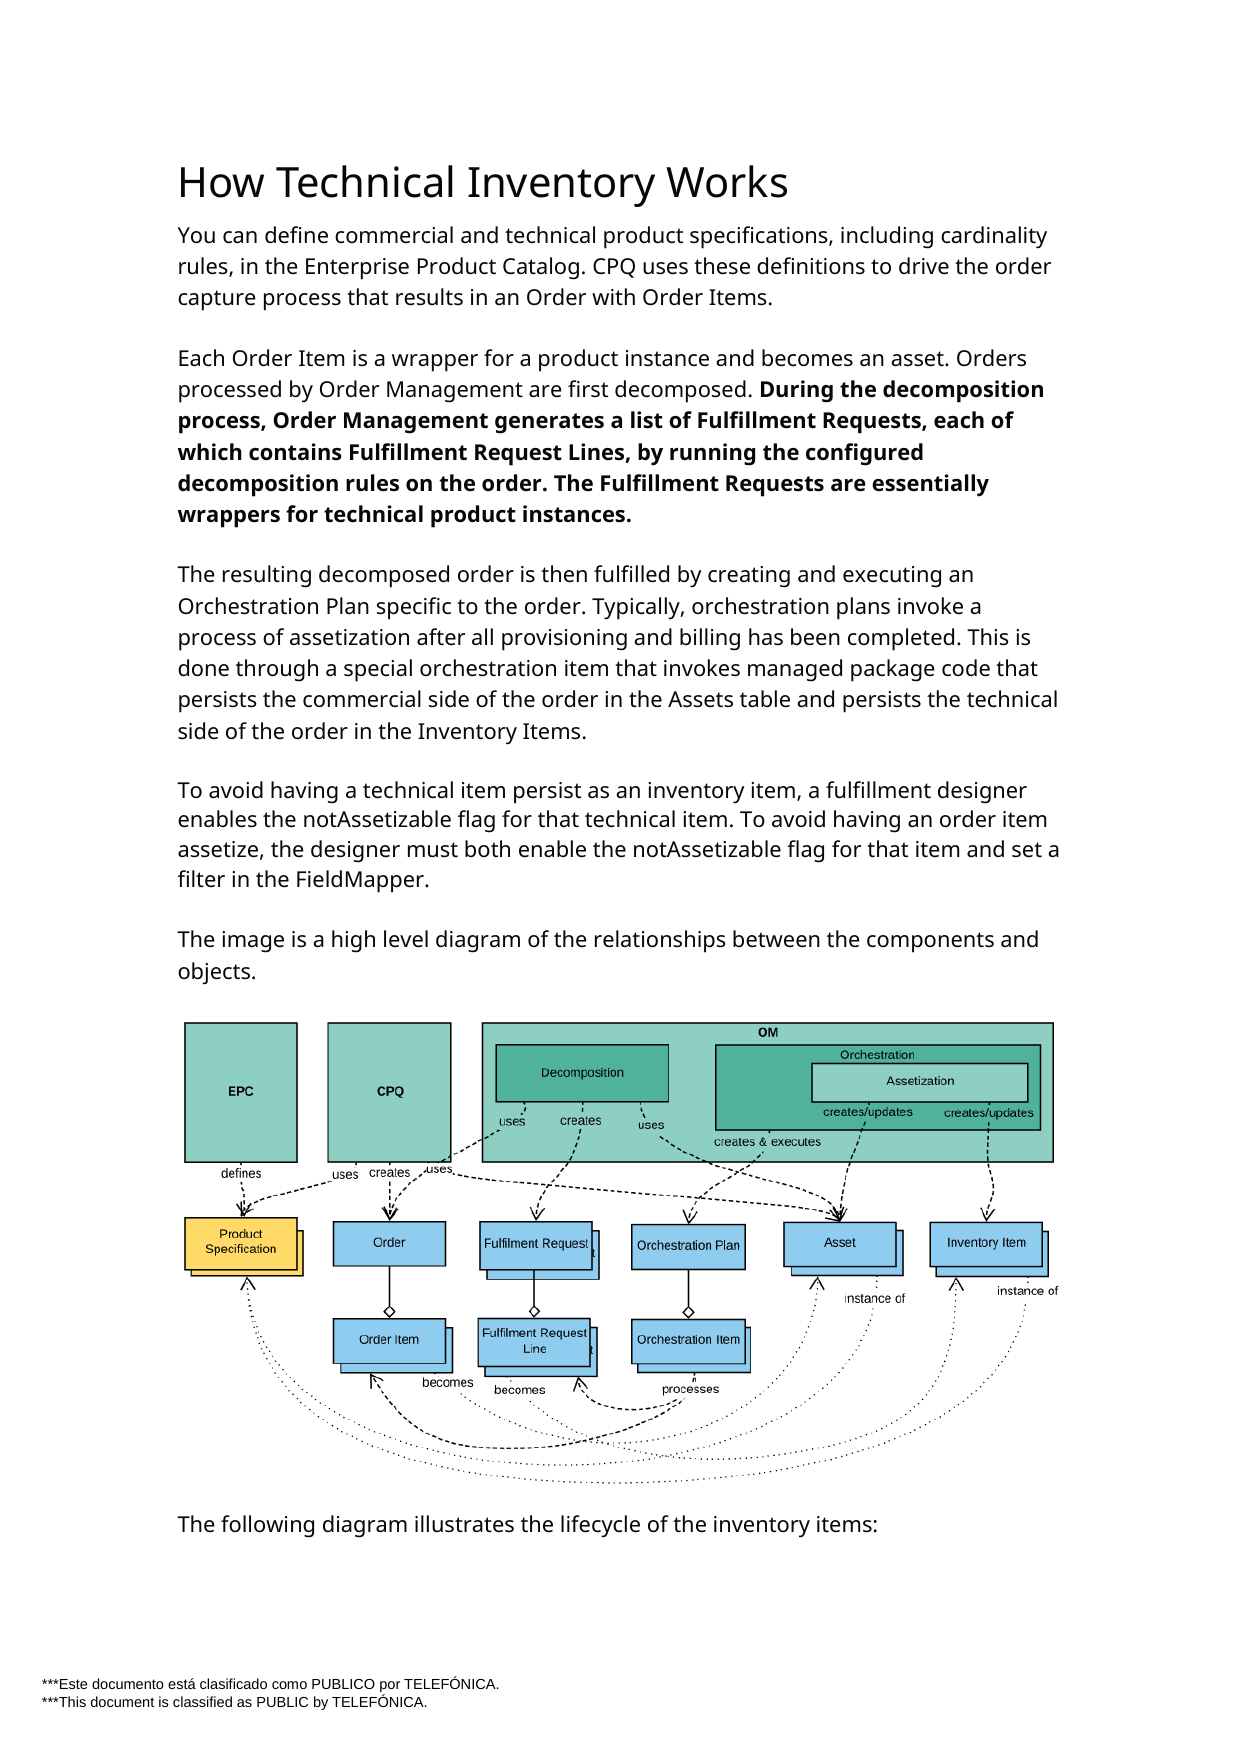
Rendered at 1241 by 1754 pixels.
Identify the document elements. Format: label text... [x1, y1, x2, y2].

picture [177, 1014, 1063, 1489]
subtitle How Technical Inventory Works [177, 148, 1063, 210]
text The resulting decomposed order is then fulfilled by creating and executing an Orchestration Plan specific to the order. Typically, orchestration plans invoke a process of assetization after all provisioning and billing has been completed. This is done through a special orchestration item that invokes managed package code that persists the commercial side of the order in the Assets table and persists the technical side of the order in the Inventory Items. [177, 558, 1063, 746]
text The image is a high level diagram of the relationships between the components and objects. [177, 923, 1063, 986]
text To avoid having a technical item persist as an inventory item, a fulfillment designer enables the notAssetizable flag for that technical item. To avoid having an order item assetize, the designer must both enable the notAssetizable flag for that item and set a filter in the FieldMapper. [177, 775, 1063, 894]
text You can define commercial and technical product specifications, including cardinality rules, in the Enterprise Product Catalog. CPQ uses these definitions to drive the order capture process that results in an Order with Order Items. [177, 218, 1063, 312]
text Each Order Item is a wrapper for a product instance and becomes an asset. Orders processed by Order Management are first decomposed. During the decomposition process, Order Management generates a list of Fulfillment Requests, each of which contains Fulfillment Request Lines, by running the configured decomposition rules on the order. The Fulfillment Requests are essentially wrappers for technical product instances. [177, 341, 1063, 529]
text The following diagram illustrates the lifecycle of the inventory items: [177, 1507, 1063, 1539]
